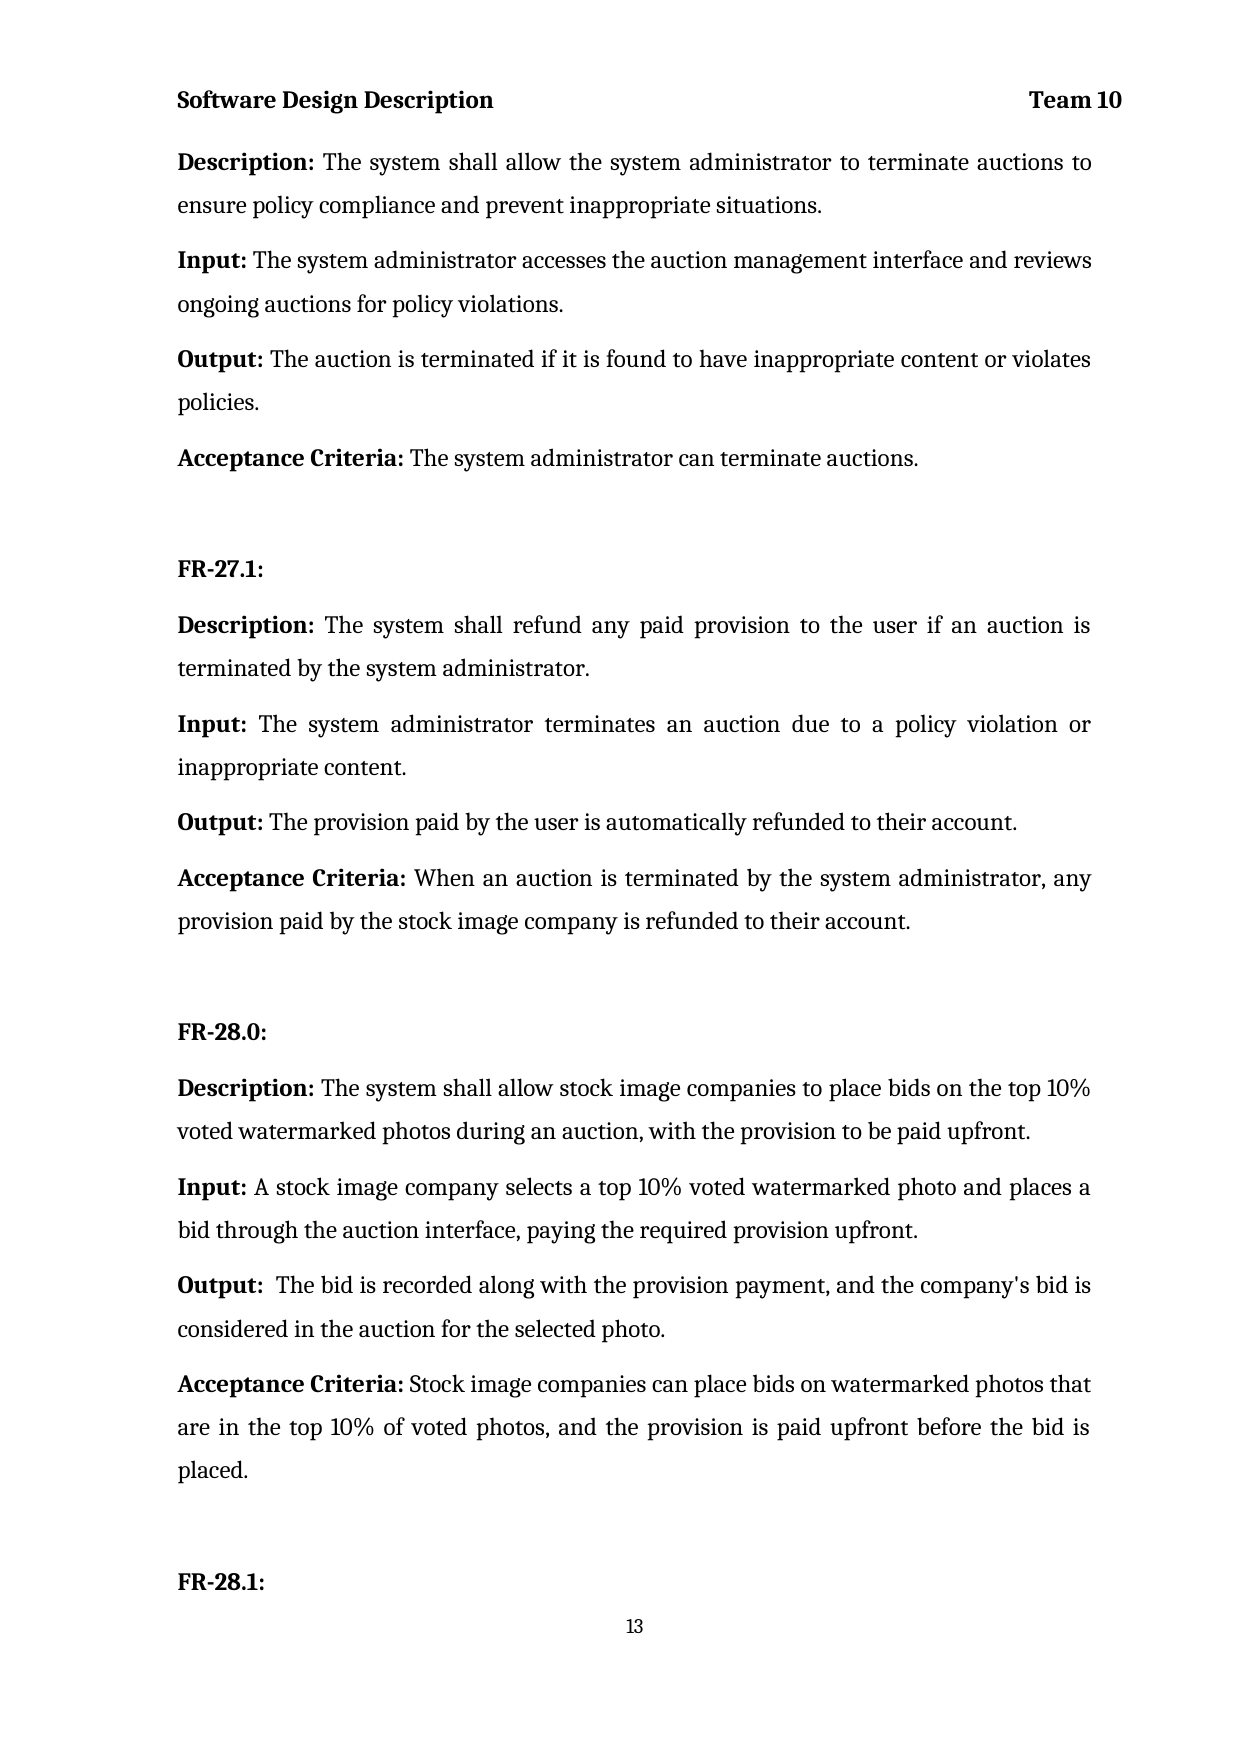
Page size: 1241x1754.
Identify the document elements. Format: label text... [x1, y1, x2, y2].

text Output: The provision paid by the user is automatically refunded to their account. [177, 808, 1092, 837]
text FR-27.1: [177, 555, 1092, 584]
text Input: The system administrator accesses the auction management interface and reviews ongoing auctions for policy violations. [177, 246, 1092, 318]
text Input: The system administrator terminates an auction due to a policy violation or inappropriate content. [177, 709, 1092, 781]
text Output: The bid is recorded along with the provision payment, and the company's bid is considered in the auction for the selected photo. [177, 1271, 1092, 1343]
text Acceptance Criteria: When an auction is terminated by the system administrator, any provision paid by the stock image company is refunded to their account. [177, 864, 1092, 936]
text Description: The system shall allow the system administrator to terminate auctions to ensure policy compliance and prevent inappropriate situations. [177, 148, 1092, 219]
text Description: The system shall allow stock image companies to place bids on the top 10% voted watermarked photos during an auction, with the provision to be paid upfront. [177, 1074, 1092, 1146]
text Acceptance Criteria: The system administrator can terminate auctions. [177, 444, 1092, 473]
text Acceptance Criteria: Stock image companies can place bids on watermarked photos that are in the top 10% of voted photos, and the provision is paid upfront before the bid is placed. [177, 1370, 1092, 1485]
text Output: The auction is terminated if it is found to have inappropriate content or violates policies. [177, 345, 1092, 417]
text FR-28.0: [177, 1018, 1092, 1047]
text Input: A stock image company selects a top 10% voted watermarked photo and places a bid through the auction interface, paying the required provision upfront. [177, 1173, 1092, 1244]
text Description: The system shall refund any paid provision to the user if an auction is terminated by the system administrator. [177, 611, 1092, 683]
text FR-28.1: [177, 1568, 1092, 1596]
